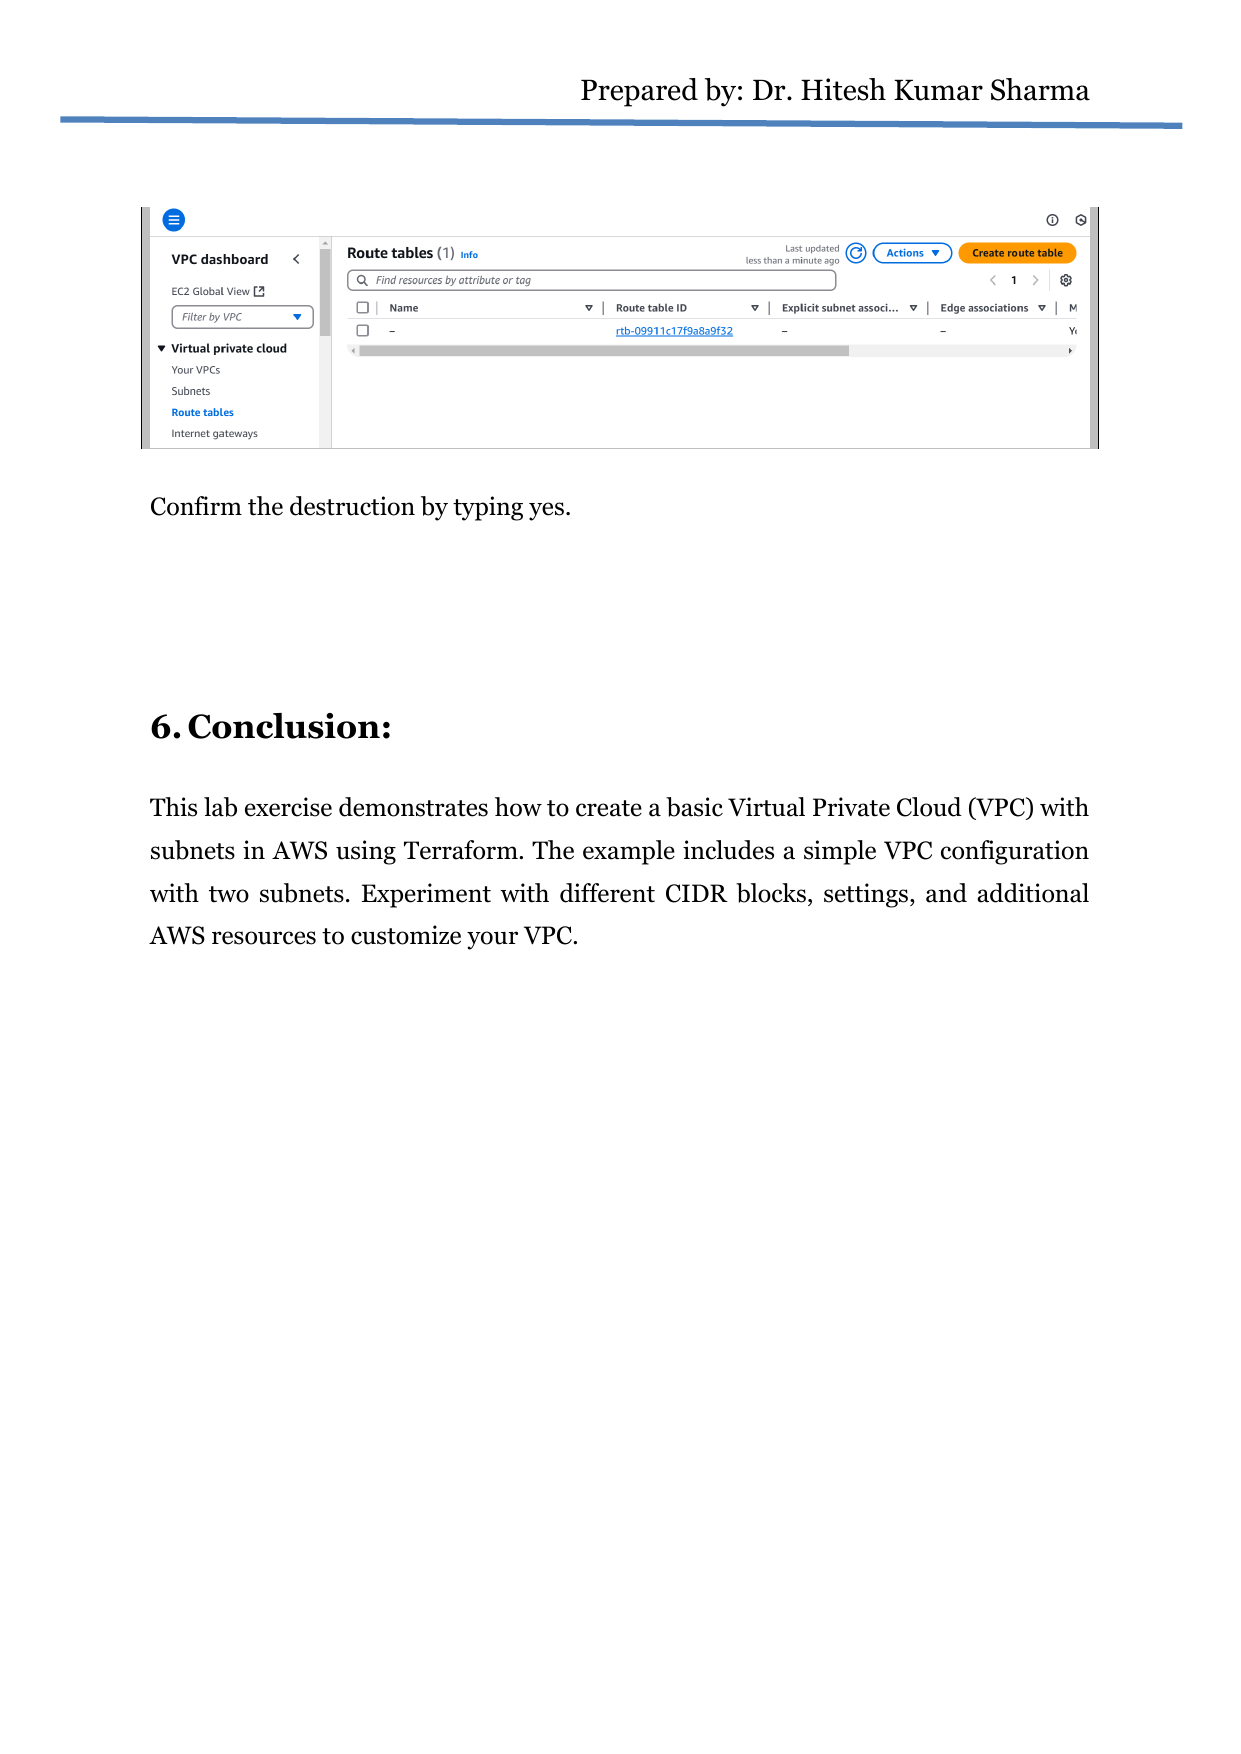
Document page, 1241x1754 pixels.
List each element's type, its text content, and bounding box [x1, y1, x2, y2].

picture [150, 206, 1090, 448]
list Conclusion: [150, 708, 1090, 746]
text This lab exercise demonstrates how to create a basic Virtual Private Cloud (VPC) with subnets in AWS using Terraform. The example includes a simple VPC configuration with two subnets. Experiment with different CIDR blocks, settings, and additional AWS resources to customize your VPC. [150, 794, 1090, 950]
text Confirm the destruction by typing yes. [150, 493, 1090, 521]
